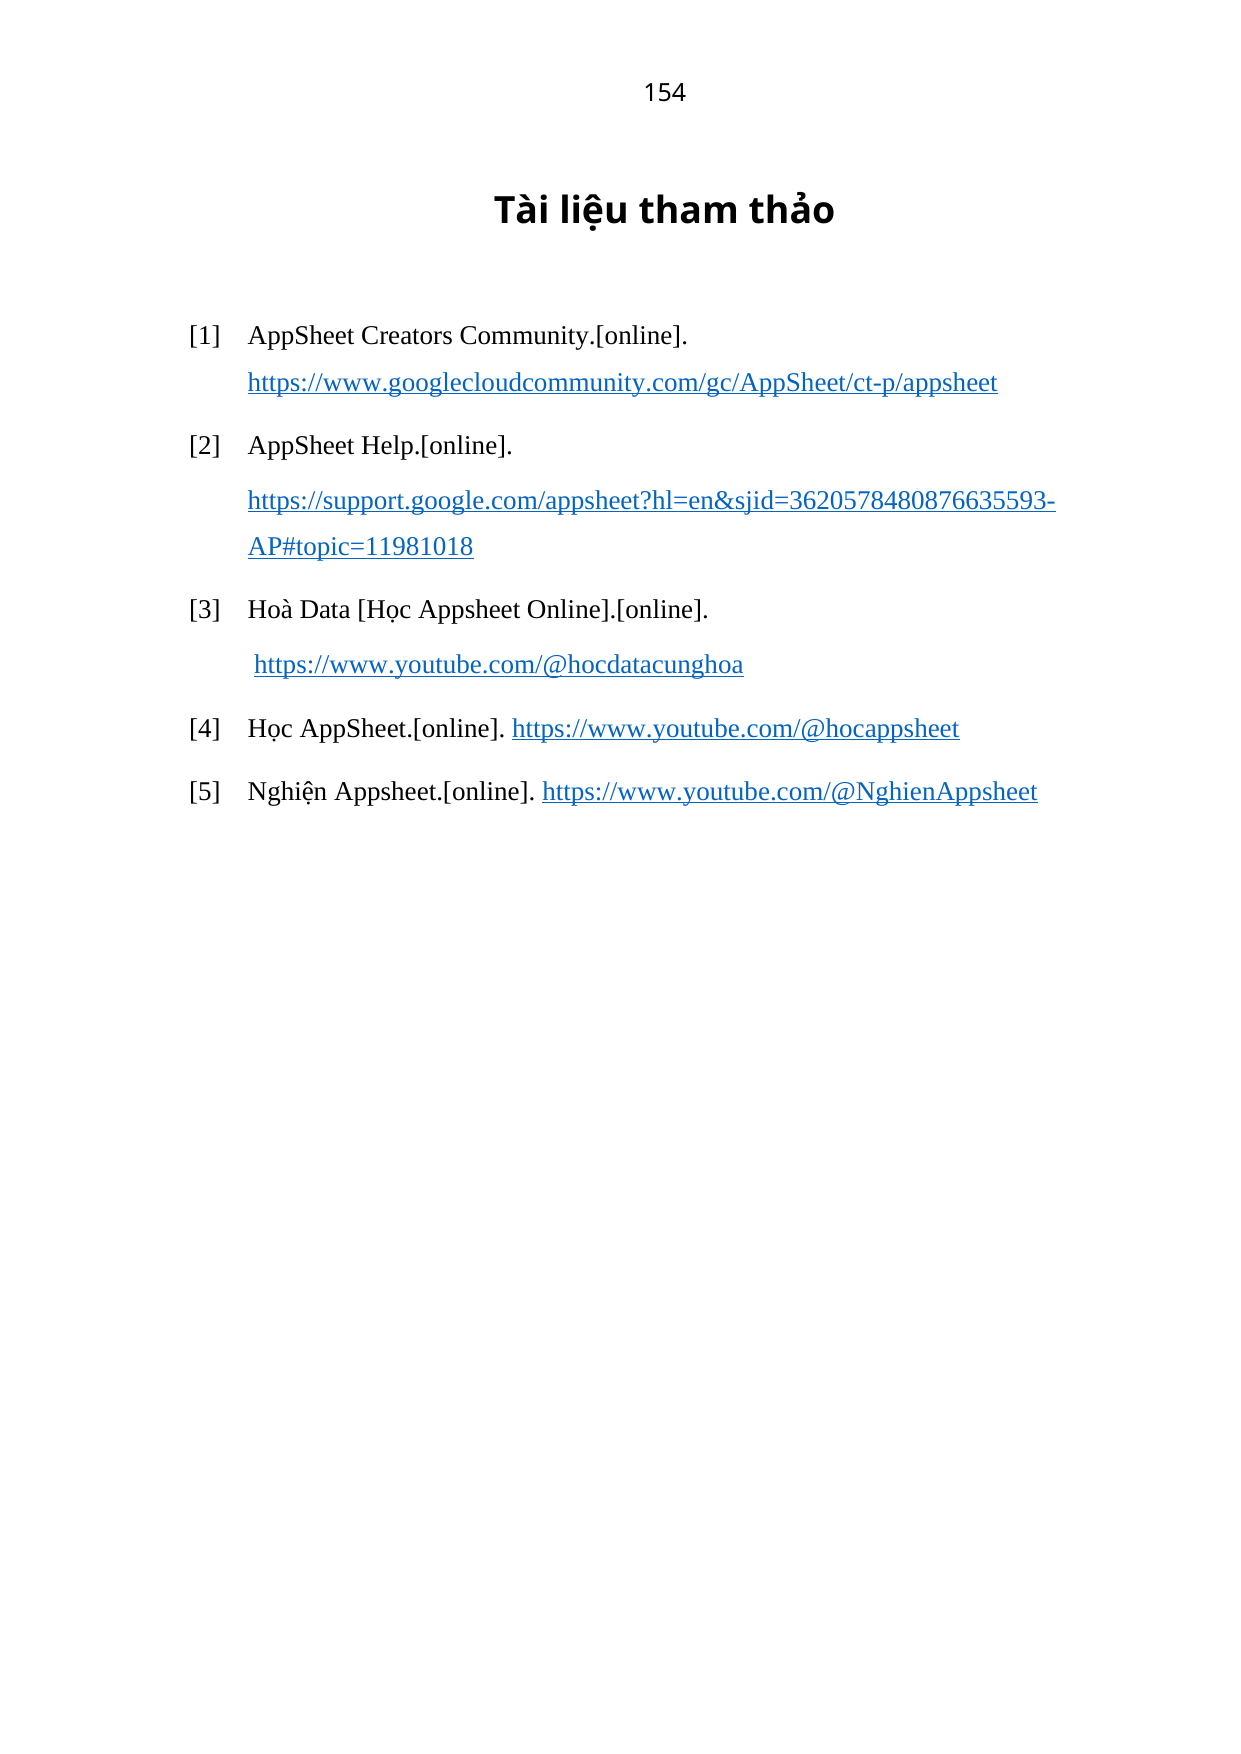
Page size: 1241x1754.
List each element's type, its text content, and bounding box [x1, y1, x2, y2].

table_cell Học AppSheet.[online]. https://www.youtube.com/@hocappsheet [237, 704, 1092, 766]
table_header [1] [178, 311, 236, 419]
table_cell [4] [178, 704, 236, 766]
table_header AppSheet Creators Community.[online]. https://www.googlecloudcommunity.com/gc/AppSheet/ct-p/appsheet [237, 311, 1092, 419]
table_cell [5] [178, 767, 236, 829]
table_cell AppSheet Help.[online]. https://support.google.com/appsheet?hl=en&sjid=3620578480876635593-AP#topic=11981018 [237, 421, 1092, 584]
subtitle Tài liệu tham thảo [177, 183, 1152, 234]
table_cell Hoà Data [Học Appsheet Online].[online]. https://www.youtube.com/@hocdatacunghoa [237, 585, 1092, 702]
table_cell Nghiện Appsheet.[online]. https://www.youtube.com/@NghienAppsheet [237, 767, 1092, 829]
table_cell [3] [178, 585, 236, 702]
table_cell [2] [178, 421, 236, 584]
